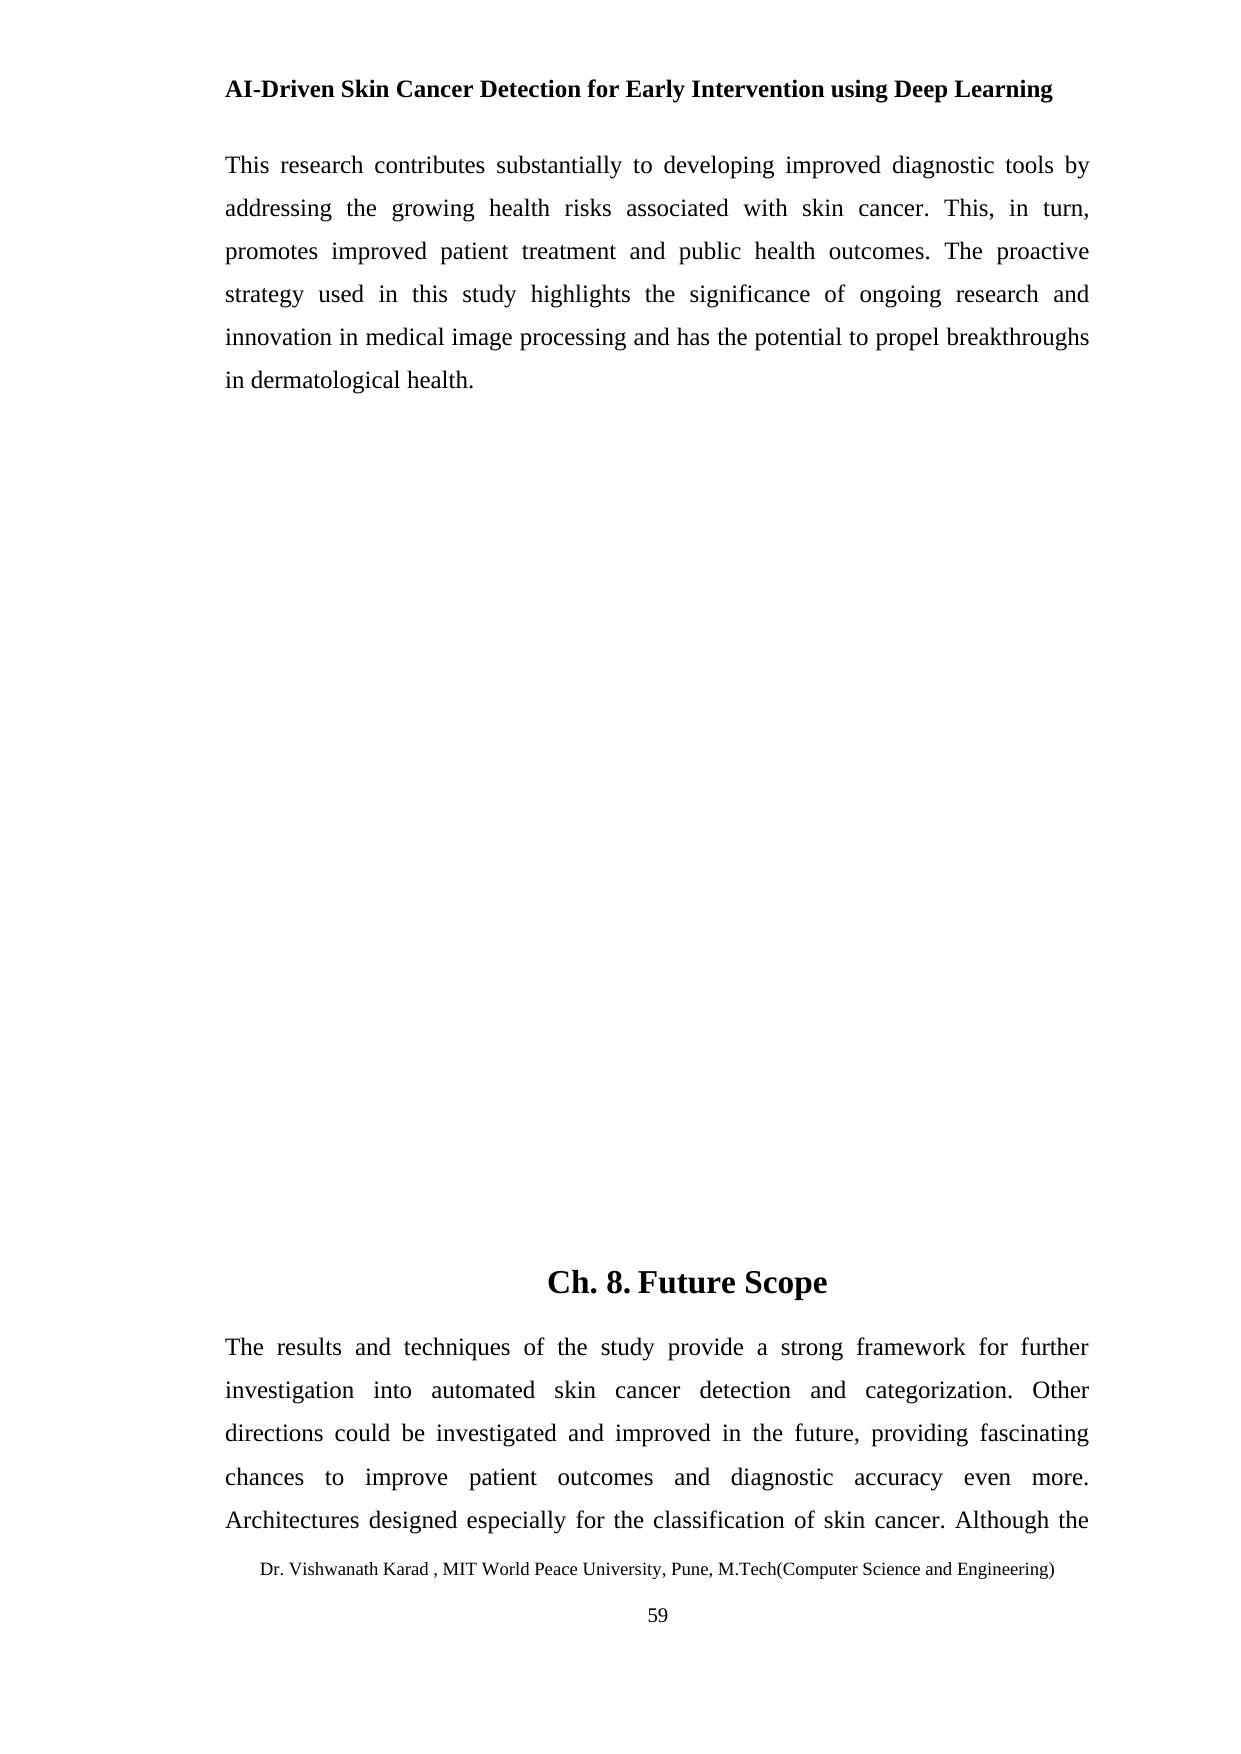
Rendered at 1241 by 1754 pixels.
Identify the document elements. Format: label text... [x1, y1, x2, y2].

subtitle Future Scope [225, 1262, 1090, 1301]
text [225, 1332, 1090, 1533]
text This research contributes substantially to developing improved diagnostic tools by addressing the growing health risks associated with skin cancer. This, in turn, promotes improved patient treatment and public health outcomes. The proactive strategy used in this study highlights the significance of ongoing research and innovation in medical image processing and has the potential to propel breakthroughs in dermatological health. [225, 150, 1090, 394]
